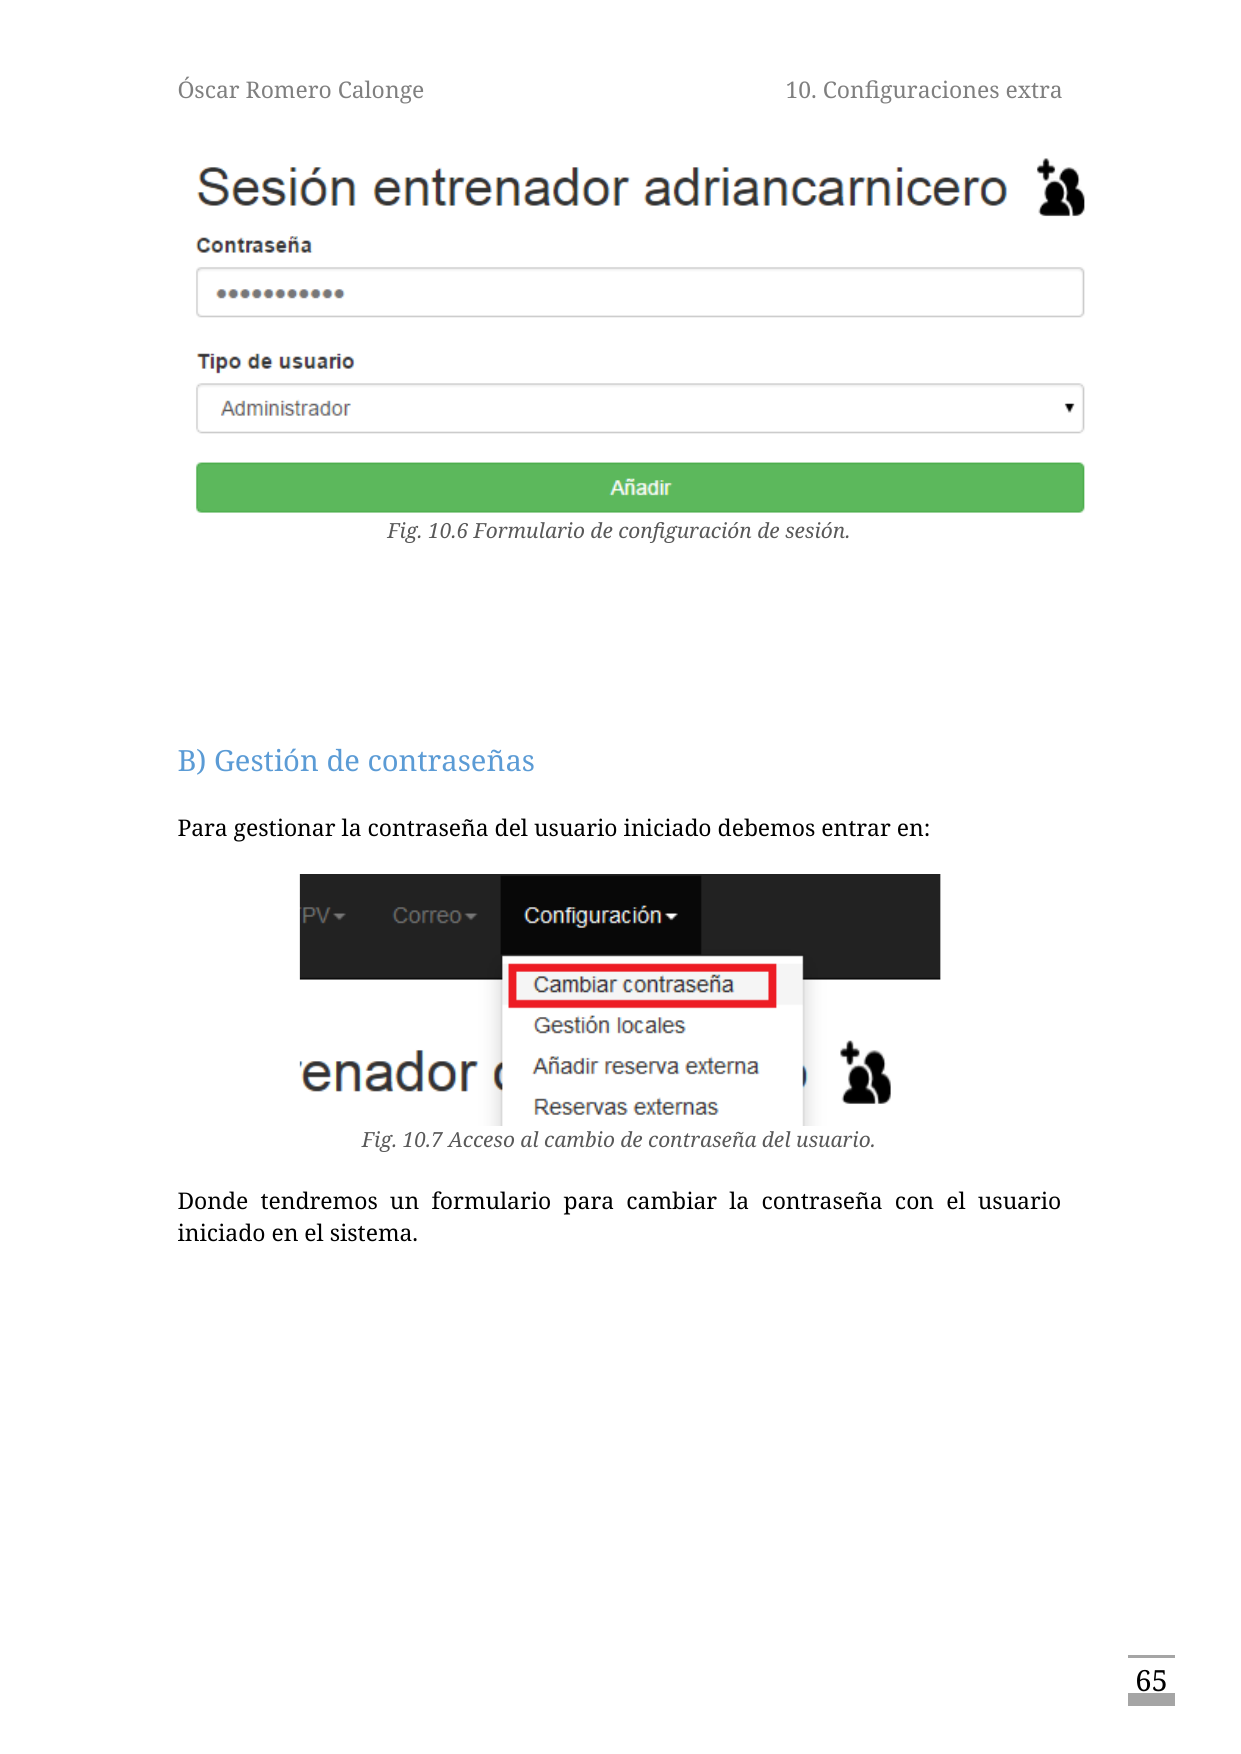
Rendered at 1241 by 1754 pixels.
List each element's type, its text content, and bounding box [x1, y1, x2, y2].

picture [299, 874, 941, 1126]
text Fig. 10.6 Formulario de configuración de sesión. [177, 517, 1063, 545]
text Para gestionar la contraseña del usuario iniciado debemos entrar en: [177, 812, 1063, 843]
subtitle B) Gestión de contraseñas [177, 741, 1063, 780]
picture [177, 147, 1103, 517]
text Fig. 10.7 Acceso al cambio de contraseña del usuario. [177, 1126, 1063, 1154]
text Donde tendremos un formulario para cambiar la contraseña con el usuario iniciado en el sistema. [177, 1185, 1063, 1248]
